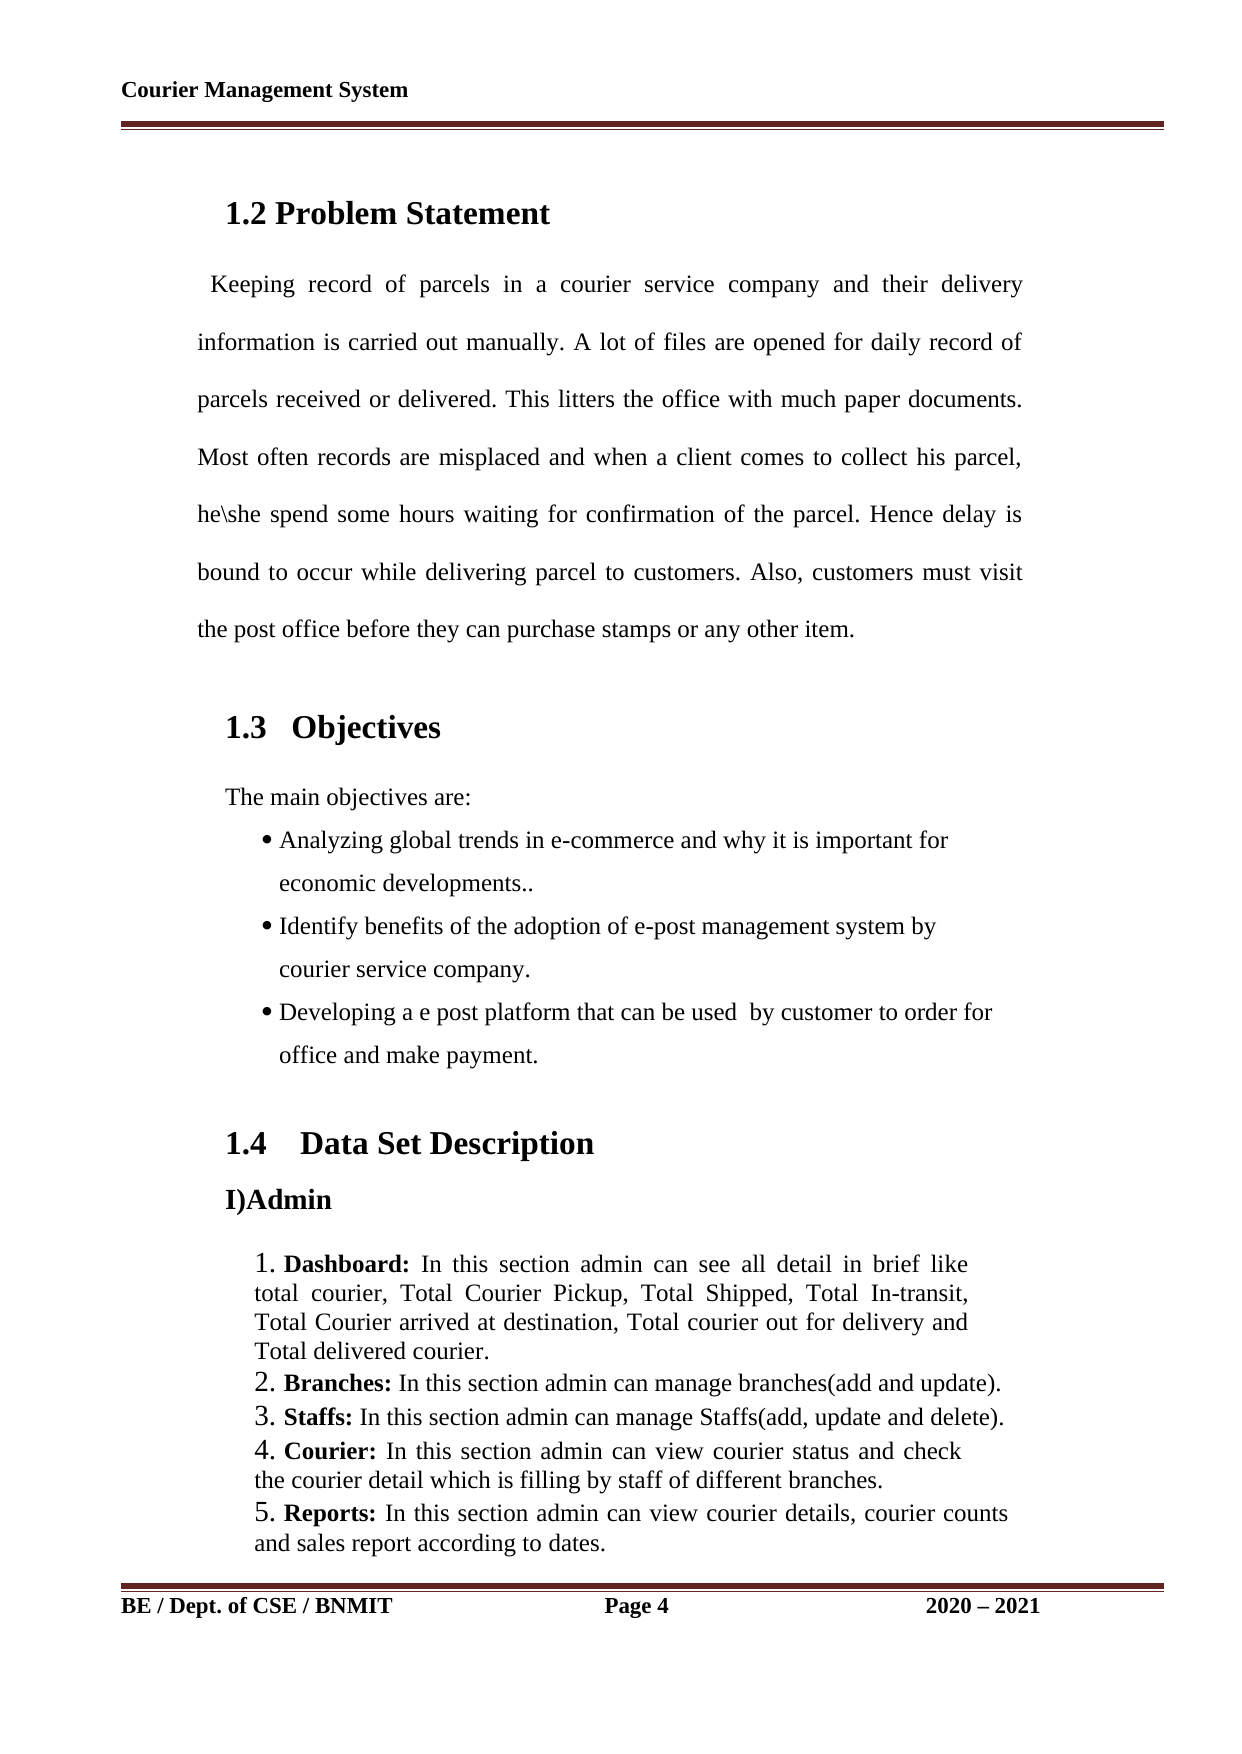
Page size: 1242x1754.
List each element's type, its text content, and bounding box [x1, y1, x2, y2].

list Analyzing global trends in e-commerce and why it is important for [263, 825, 1164, 854]
list courier service company. [279, 954, 1164, 982]
list Courier: In this section admin can view courier status and check the courier detail which is filling by staff of different branches. [254, 1432, 963, 1494]
subtitle Objectives [225, 708, 1164, 746]
list Dashboard: In this section admin can see all detail in brief like total courier, Total Courier Pickup, Total Shipped, Total In-transit, Total Courier arrived at destination, Total courier out for delivery and Total delivered courier. [254, 1245, 969, 1365]
list office and make payment. [279, 1040, 1164, 1069]
subtitle Data Set Description [225, 1123, 1164, 1161]
text The main objectives are: [225, 782, 1164, 811]
list Identify benefits of the adoption of e-post management system by [263, 911, 1164, 940]
list economic developments.. [279, 868, 1164, 897]
list Staffs: In this section admin can manage Staffs(add, update and delete). [254, 1398, 1164, 1432]
list Reports: In this section admin can view courier details, courier counts and sales report according to dates. [254, 1494, 1008, 1556]
list Developing a e post platform that can be used by customer to order for [263, 997, 1164, 1026]
subtitle I)Admin [225, 1182, 1164, 1216]
text Keeping record of parcels in a courier service company and their delivery information is carried out manually. A lot of files are opened for daily record of parcels received or delivered. This litters the office with much paper documents. Most often records are misplaced and when a client comes to collect his parcel, he\she spend some hours waiting for confirmation of the parcel. Hence delay is bound to occur while delivering parcel to customers. Also, customers must visit the post office before they can purchase stamps or any other item. [197, 269, 1023, 643]
list Branches: In this section admin can manage branches(add and update). [254, 1365, 1164, 1398]
subtitle Problem Statement [225, 193, 1164, 231]
